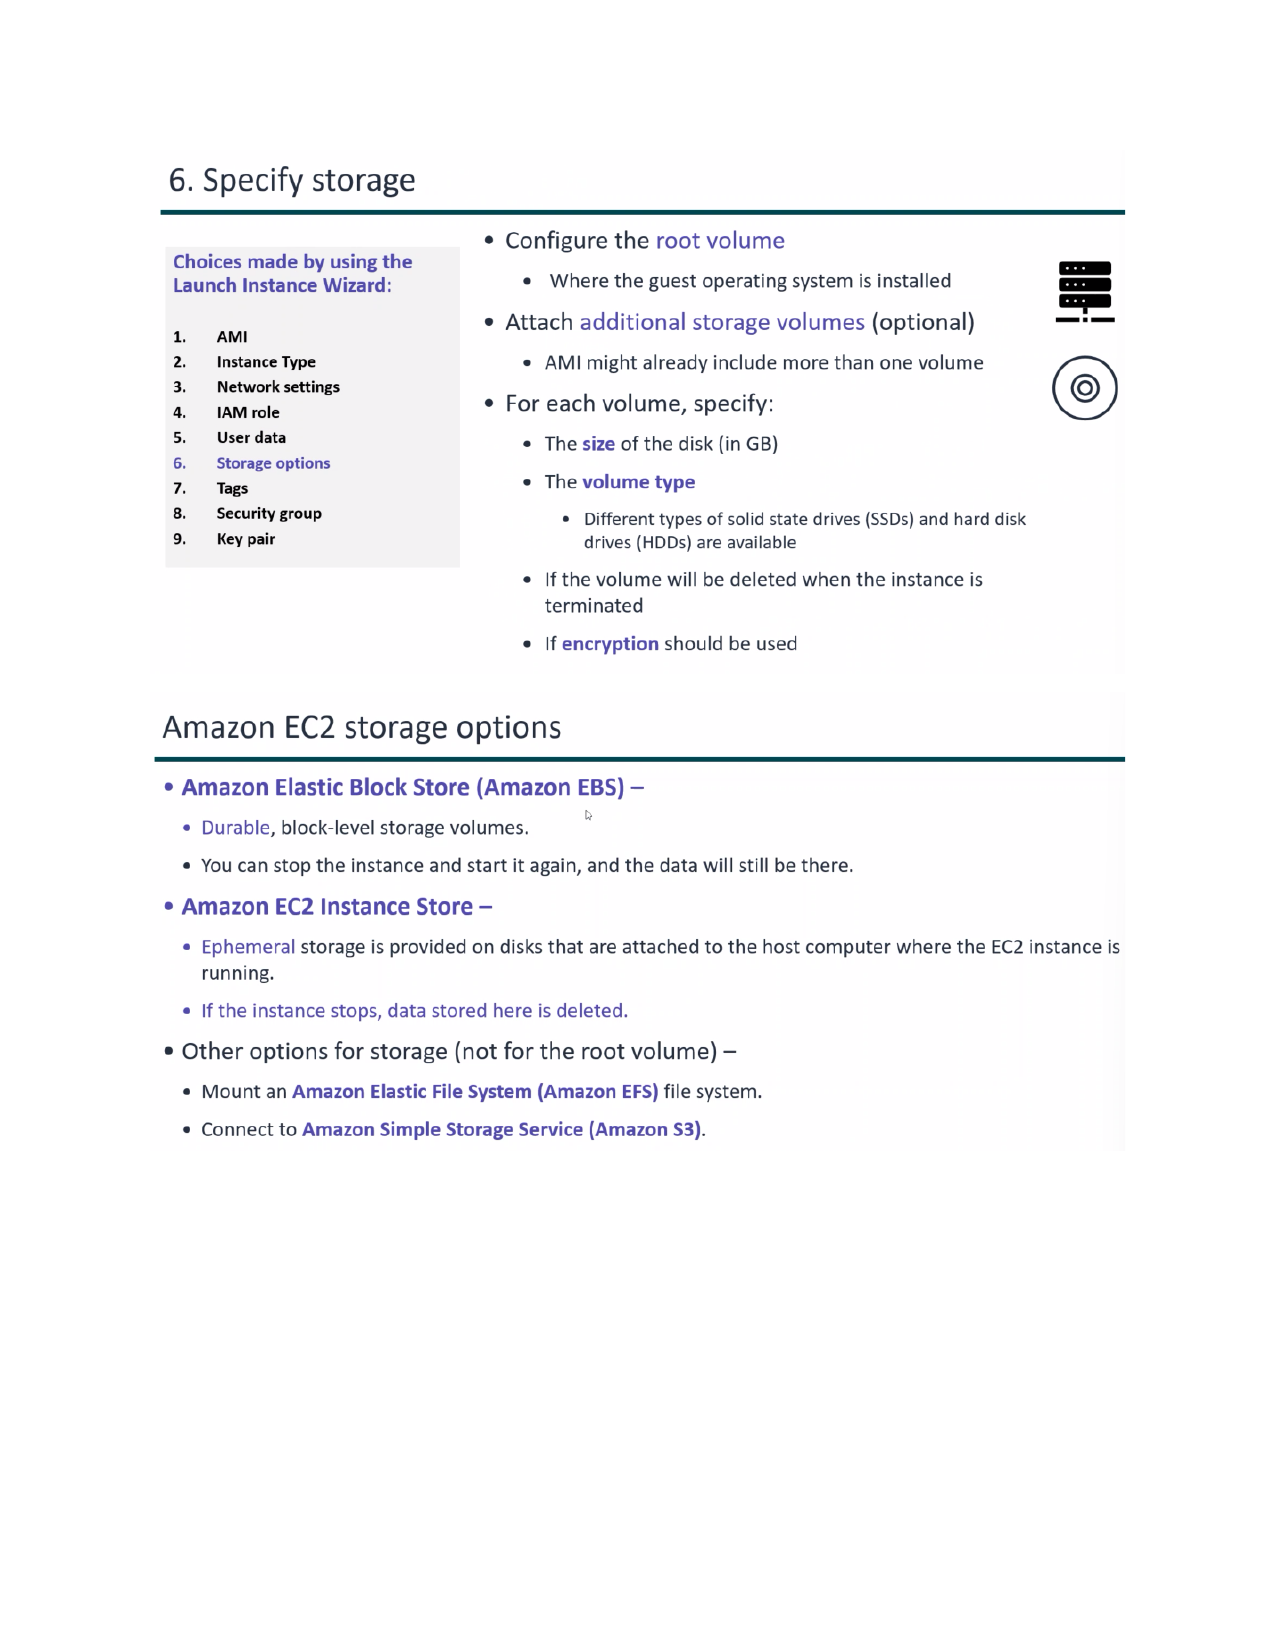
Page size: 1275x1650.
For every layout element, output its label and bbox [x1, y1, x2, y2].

picture [150, 150, 1125, 674]
picture [150, 692, 1125, 1151]
